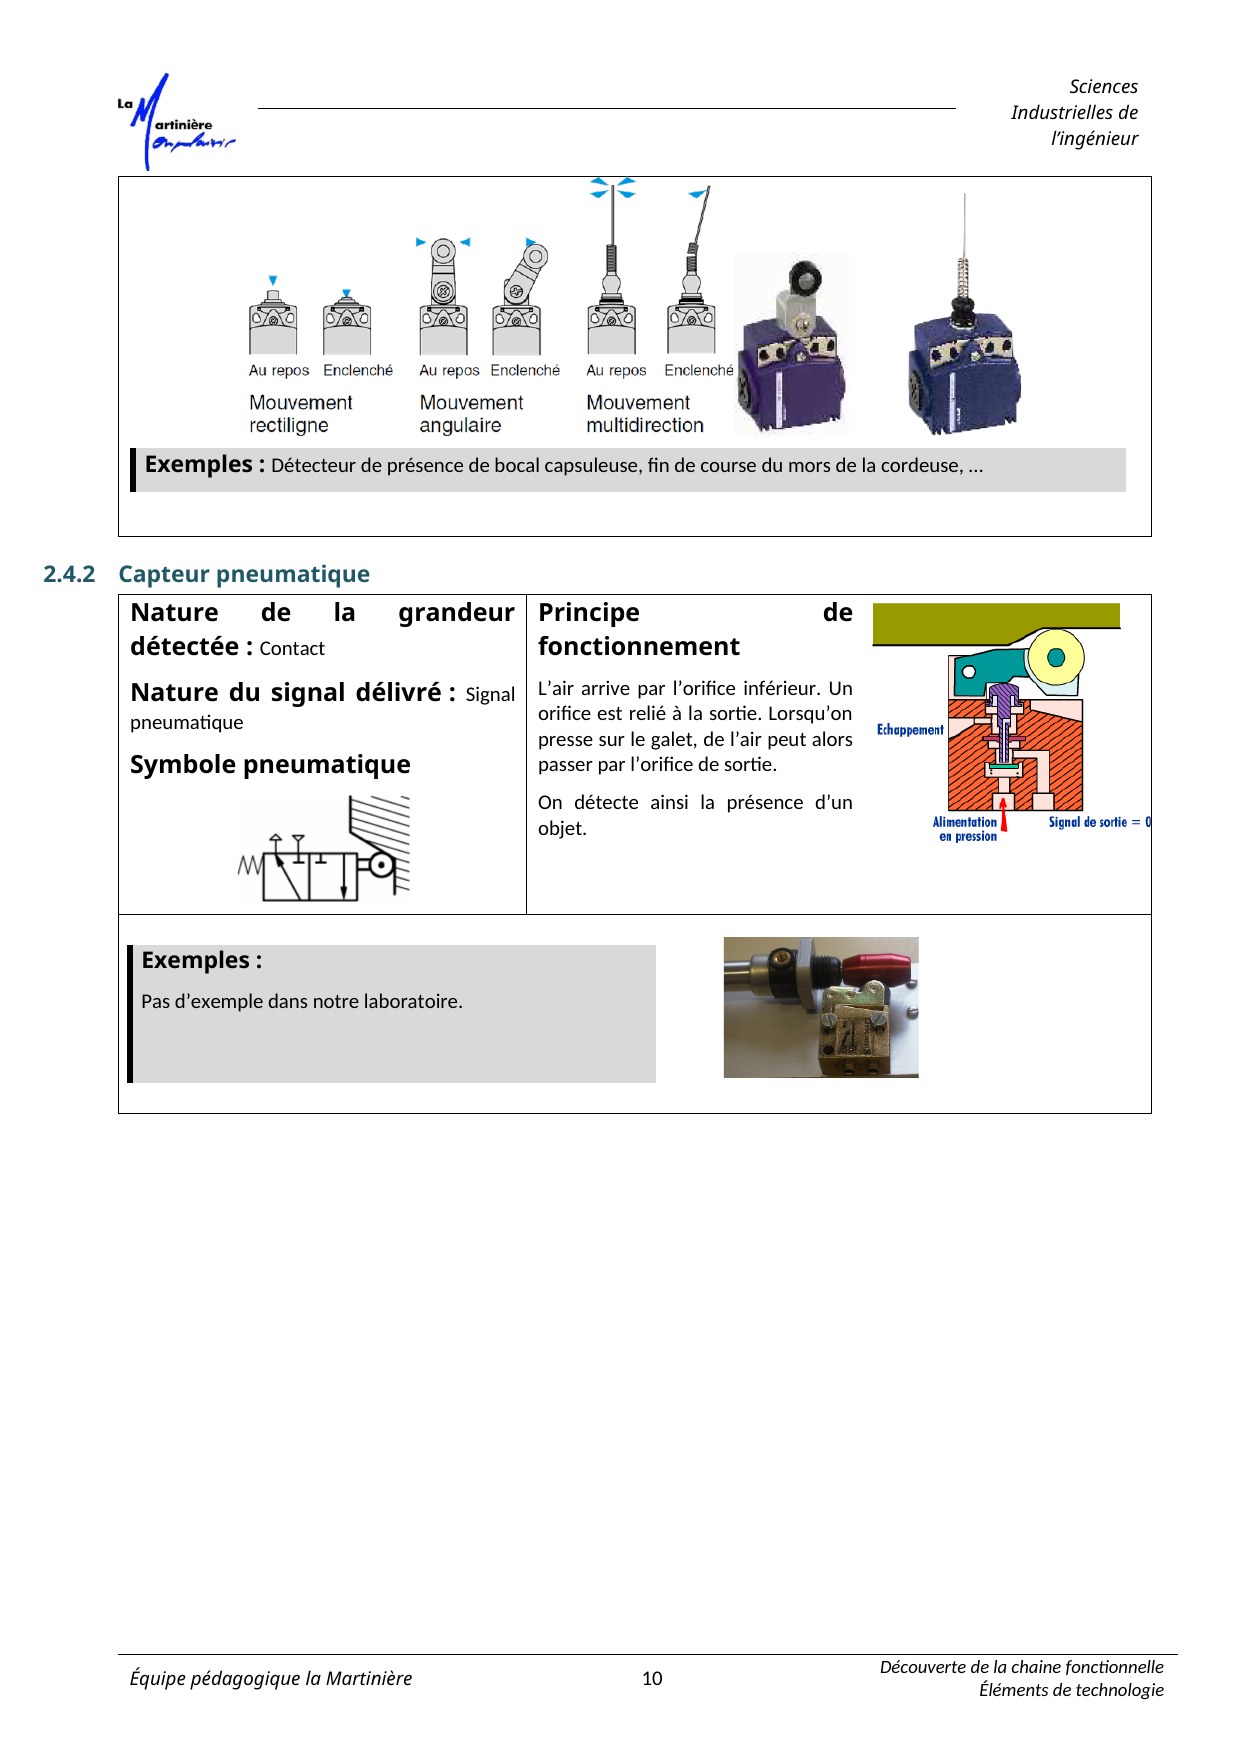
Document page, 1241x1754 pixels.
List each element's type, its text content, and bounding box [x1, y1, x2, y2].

picture [117, 73, 236, 171]
subtitle Capteur pneumatique [43, 557, 1152, 589]
table_header Nature de la grandeur détectée : Contact Nature du signal délivré : Signal pneumatique Symbole pneumatique [119, 595, 526, 914]
table_cell [119, 915, 1151, 1112]
table_header Principe de fonctionnement L’air arrive par l’orifice inférieur. Un orifice est relié à la sortie. Lorsqu’on presse sur le galet, de l’air peut alors passer par l’orifice de sortie. On détecte ainsi la présence d’un objet. [527, 595, 1151, 914]
picture [238, 796, 409, 901]
table_cell [119, 177, 1151, 536]
picture [248, 176, 1022, 436]
picture [872, 603, 1151, 843]
picture [723, 937, 919, 1078]
